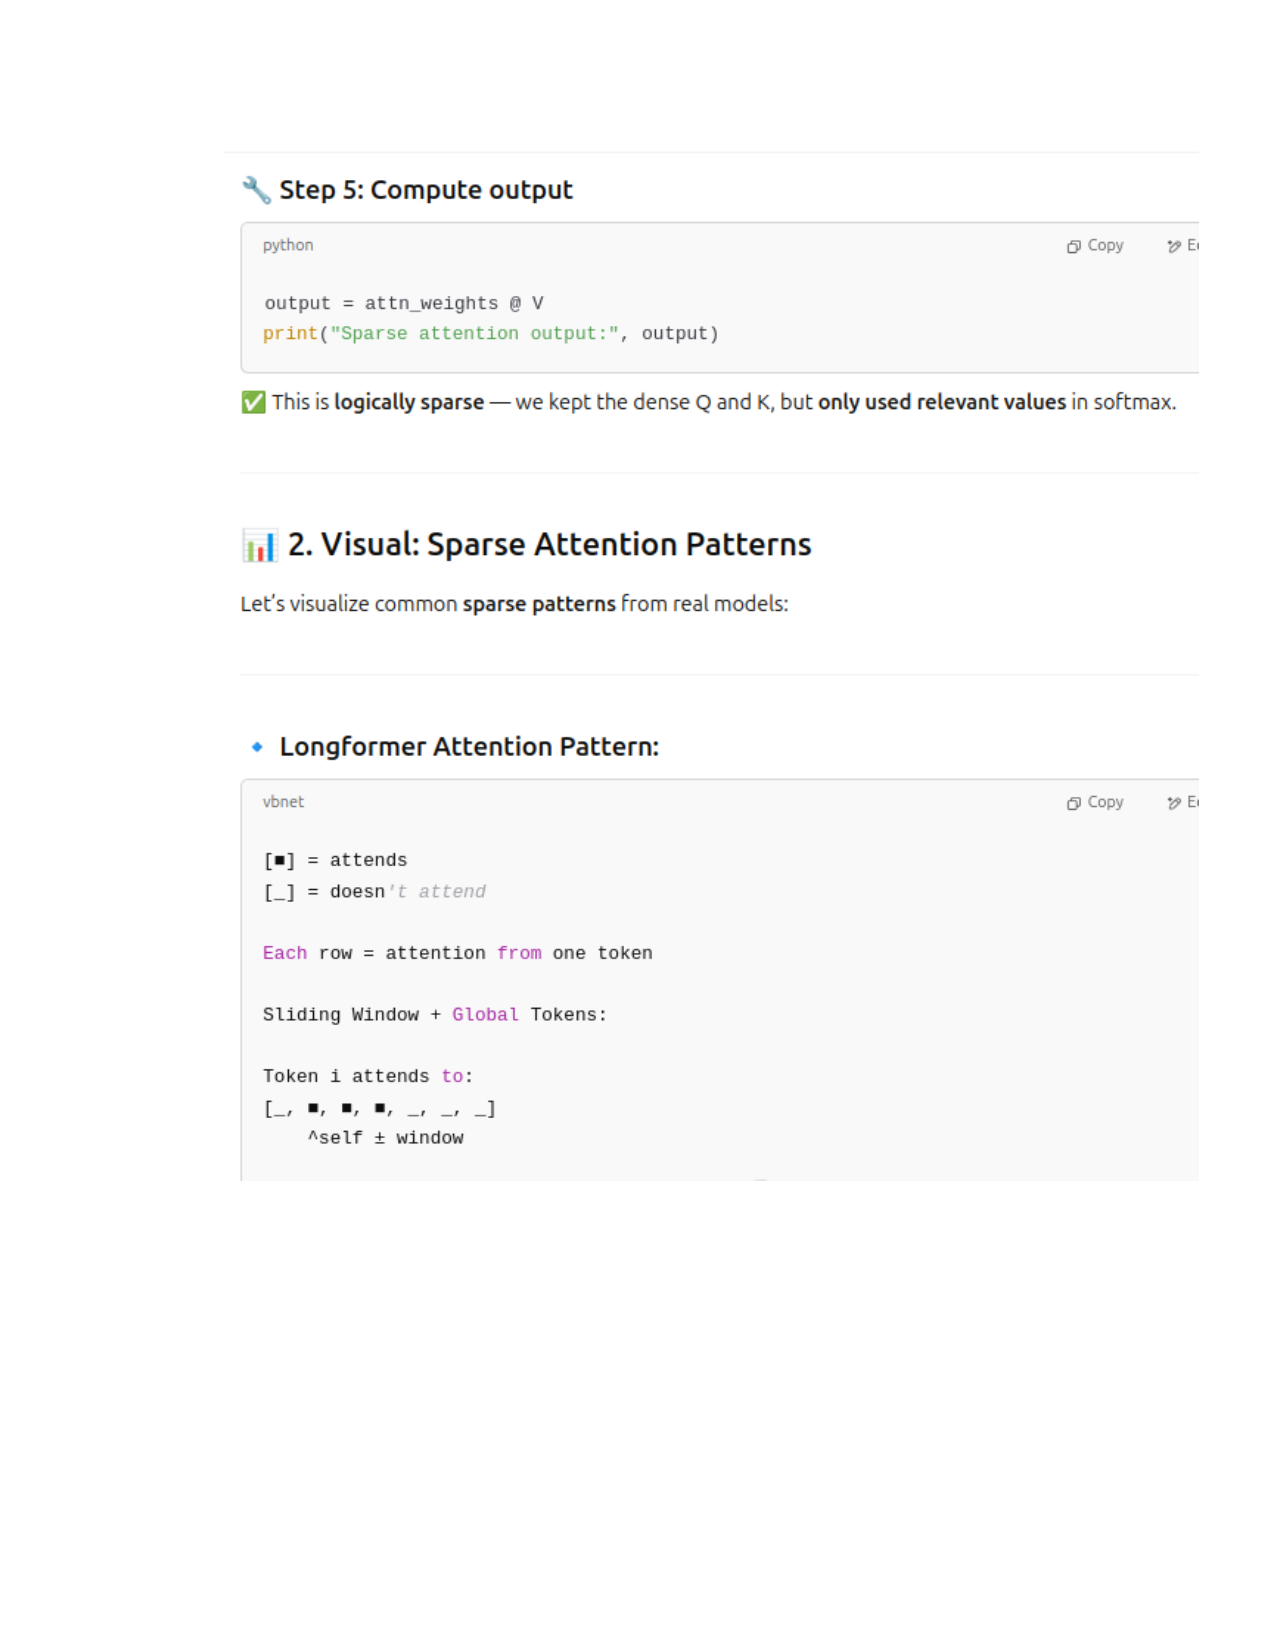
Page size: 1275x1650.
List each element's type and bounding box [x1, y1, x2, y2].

picture [223, 150, 1199, 1181]
